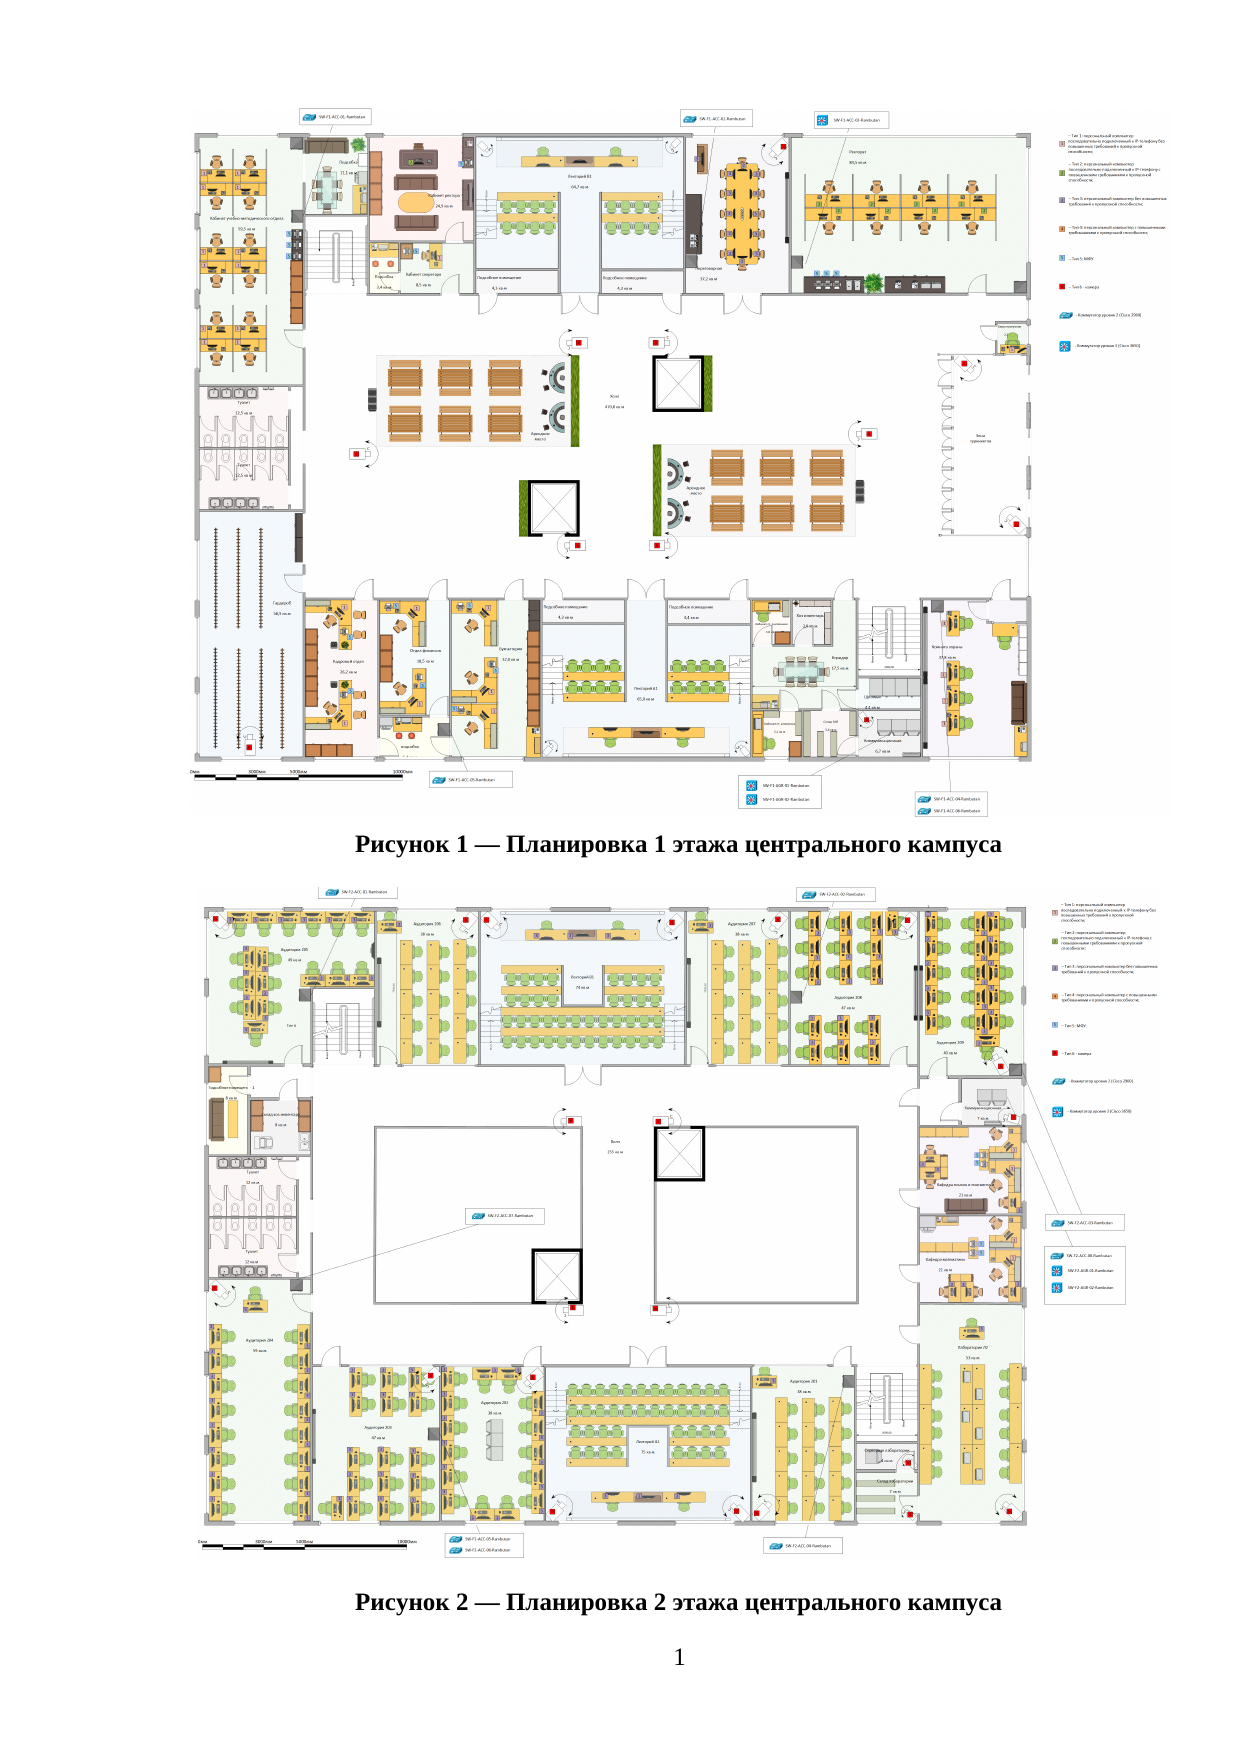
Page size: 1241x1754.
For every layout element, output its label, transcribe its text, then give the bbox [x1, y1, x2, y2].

text Рисунок 1 — Планировка 1 этажа центрального кампуса [164, 829, 1192, 858]
picture [196, 887, 1161, 1558]
text Рисунок 2 — Планировка 2 этажа центрального кампуса [164, 1587, 1192, 1615]
picture [187, 108, 1170, 817]
